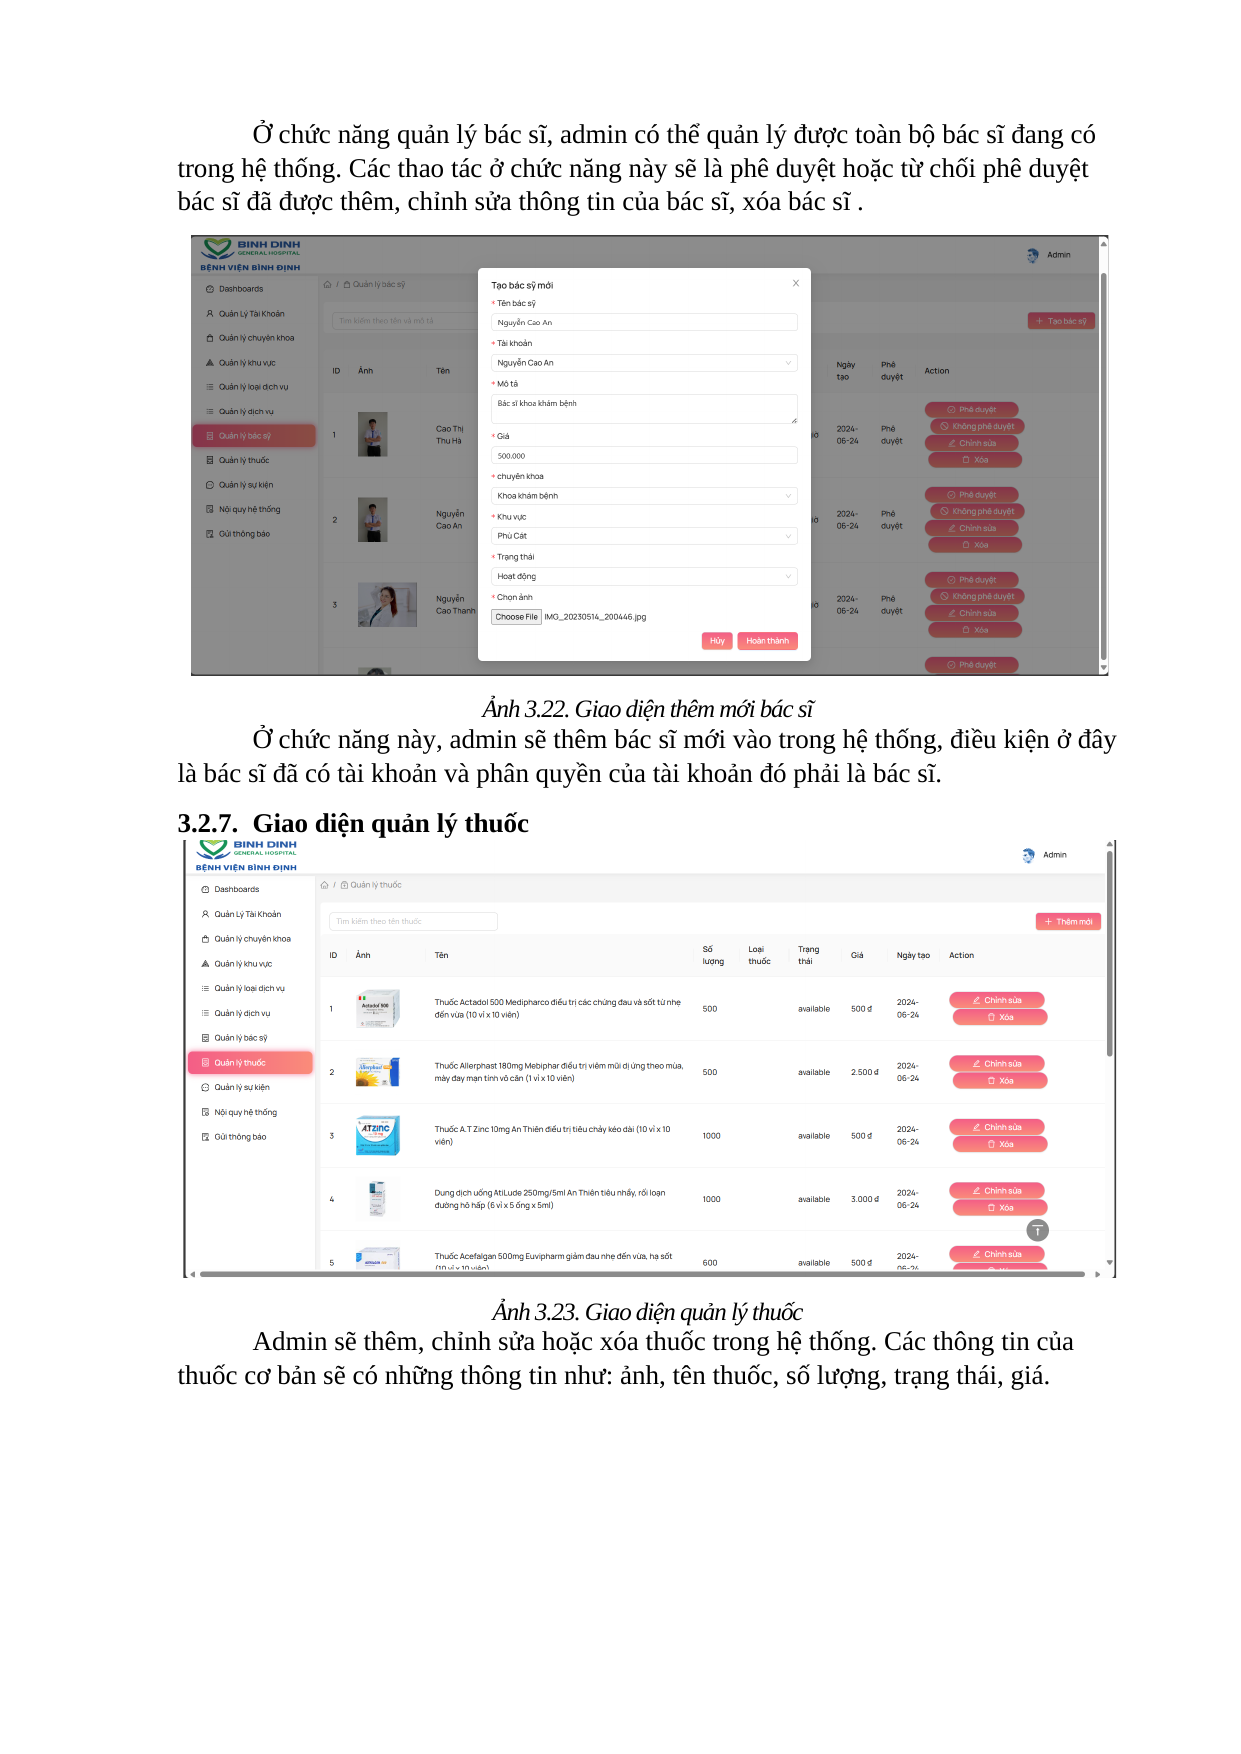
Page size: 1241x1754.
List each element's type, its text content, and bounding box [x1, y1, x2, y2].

title Ảnh 3.22. Giao diện thêm mới bác sĩ [177, 694, 1122, 723]
title Ảnh 3.23. Giao diện quản lý thuốc [177, 1297, 1122, 1325]
picture [191, 235, 1109, 676]
subtitle Giao diện quản lý thuốc [177, 807, 1122, 838]
text Ở chức năng quản lý bác sĩ, admin có thể quản lý được toàn bộ bác sĩ đang có trong hệ thống. Các thao tác ở chức năng này sẽ là phê duyệt hoặc từ chối phê duyệt bác sĩ đã được thêm, chỉnh sửa thông tin của bác sĩ, xóa bác sĩ . [177, 118, 1122, 216]
text Admin sẽ thêm, chỉnh sửa hoặc xóa thuốc trong hệ thống. Các thông tin của thuốc cơ bản sẽ có những thông tin như: ảnh, tên thuốc, số lượng, trạng thái, giá. [177, 1325, 1122, 1390]
text Ở chức năng này, admin sẽ thêm bác sĩ mới vào trong hệ thống, điều kiện ở đây là bác sĩ đã có tài khoản và phân quyền của tài khoản đó phải là bác sĩ. [177, 723, 1122, 788]
picture [183, 840, 1117, 1278]
